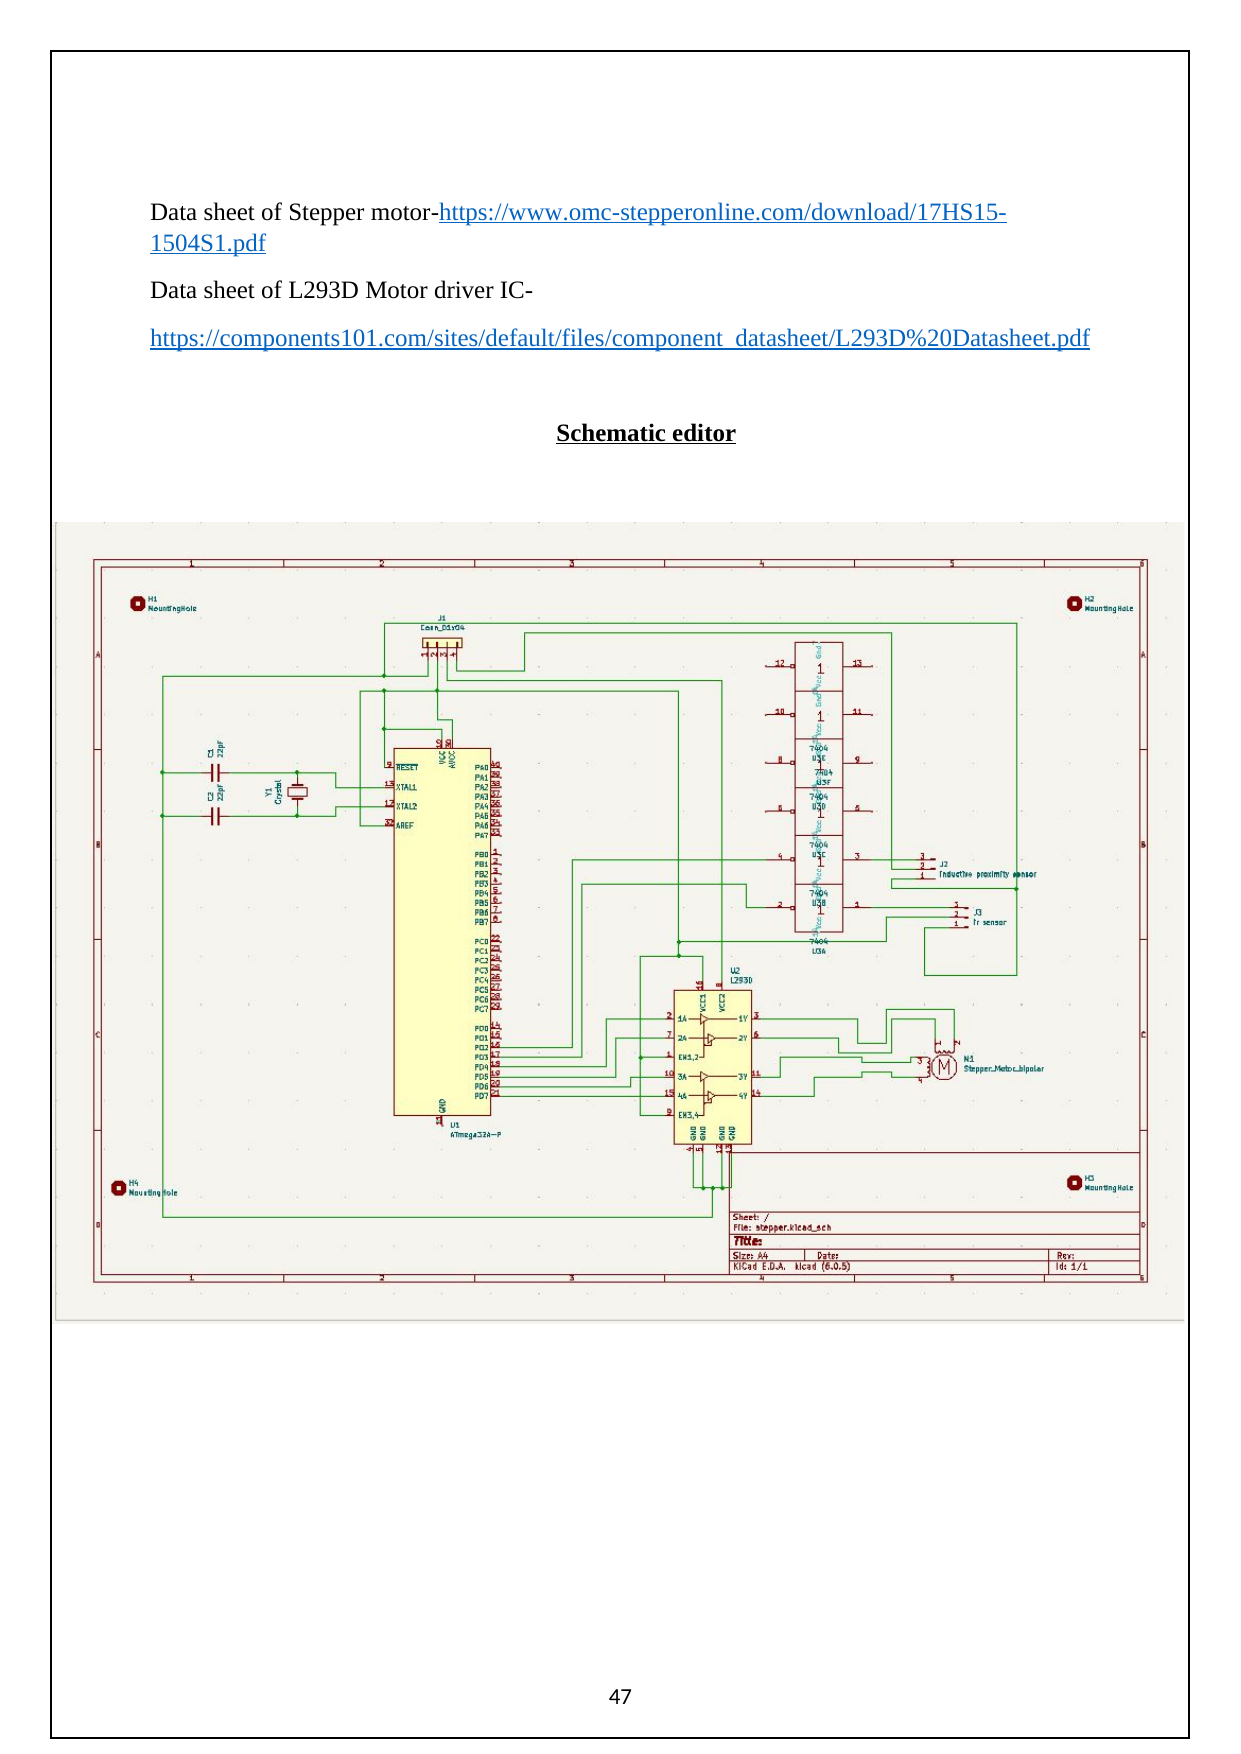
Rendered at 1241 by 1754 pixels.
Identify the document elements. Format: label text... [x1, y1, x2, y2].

text Data sheet of L293D Motor driver IC- [150, 276, 1090, 304]
text Schematic editor [150, 418, 1090, 447]
text https://components101.com/sites/default/files/component_datasheet/L293D%20Datasheet.pdf [150, 323, 1090, 348]
text Data sheet of Stepper motor-https://www.omc-stepperonline.com/download/17HS15-1504S1.pdf [150, 197, 1090, 257]
picture [52, 522, 1185, 1324]
